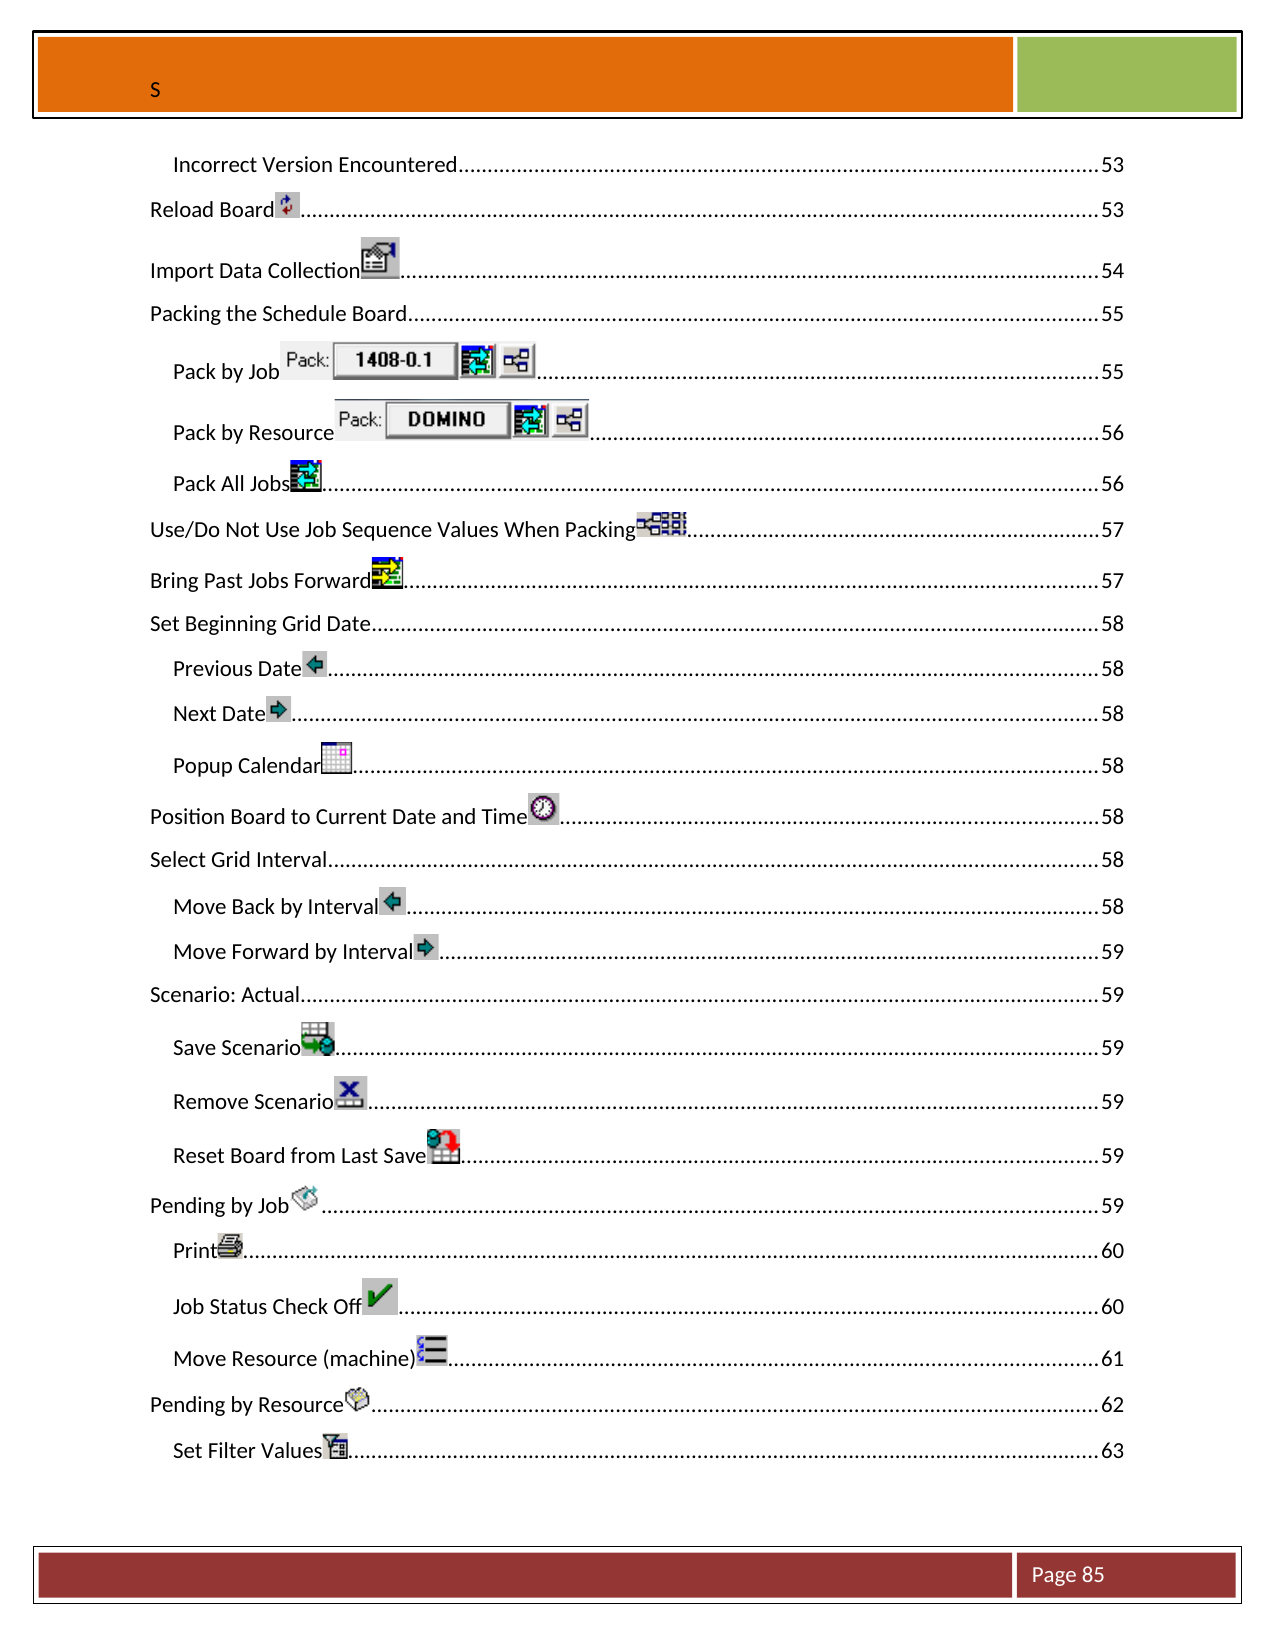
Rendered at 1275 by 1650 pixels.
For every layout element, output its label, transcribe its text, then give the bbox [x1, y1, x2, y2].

text Reset Board from Last Save 59 [173, 1130, 1125, 1169]
text Popup Calendar 58 [173, 742, 1125, 779]
picture [321, 742, 353, 774]
picture [334, 399, 590, 441]
picture [360, 237, 400, 279]
text Position Board to Current Date and Time 58 [150, 793, 1125, 830]
picture [528, 793, 560, 825]
text Use/Do Not Use Job Sequence Values When Packing 57 [150, 512, 1125, 543]
picture [217, 1233, 243, 1259]
picture [413, 934, 439, 960]
text Reload Board 53 [150, 193, 1125, 223]
picture [280, 341, 537, 380]
picture [322, 1433, 348, 1459]
text Pending by Resource 62 [150, 1386, 1125, 1419]
picture [290, 460, 322, 492]
text Pending by Job 59 [150, 1183, 1125, 1219]
text Packing the Schedule Board 55 [150, 299, 1125, 327]
text Pack All Jobs 56 [173, 460, 1125, 497]
picture [334, 1076, 368, 1110]
picture [362, 1278, 398, 1315]
text Bring Past Jobs Forward 57 [150, 557, 1125, 594]
text Move Back by Interval 58 [173, 888, 1125, 920]
text Save Scenario 59 [173, 1022, 1125, 1062]
picture [427, 1129, 461, 1164]
text Import Data Collection 54 [150, 238, 1125, 284]
text Set Beginning Grid Date 58 [150, 609, 1125, 637]
picture [302, 651, 328, 677]
text Remove Scenario 59 [173, 1076, 1125, 1115]
picture [371, 557, 404, 589]
text Move Resource (machine) 61 [173, 1335, 1125, 1372]
text Select Grid Interval 58 [150, 845, 1125, 873]
text Print 60 [173, 1233, 1125, 1264]
text Next Date 58 [173, 697, 1125, 727]
picture [416, 1335, 448, 1366]
text Incorrect Version Encountered 53 [173, 150, 1125, 178]
text Pack by Resource 56 [173, 399, 1125, 446]
text Job Status Check Off 60 [173, 1279, 1125, 1320]
picture [379, 887, 406, 915]
picture [344, 1386, 371, 1413]
text Set Filter Values 63 [173, 1433, 1125, 1464]
picture [301, 1022, 335, 1056]
picture [266, 696, 292, 722]
picture [275, 192, 300, 218]
text Scenario: Actual 59 [150, 980, 1125, 1008]
picture [289, 1183, 321, 1214]
text Pack by Job 55 [173, 342, 1125, 385]
text Move Forward by Interval 59 [173, 934, 1125, 965]
picture [636, 512, 687, 537]
text Previous Date 58 [173, 651, 1125, 682]
